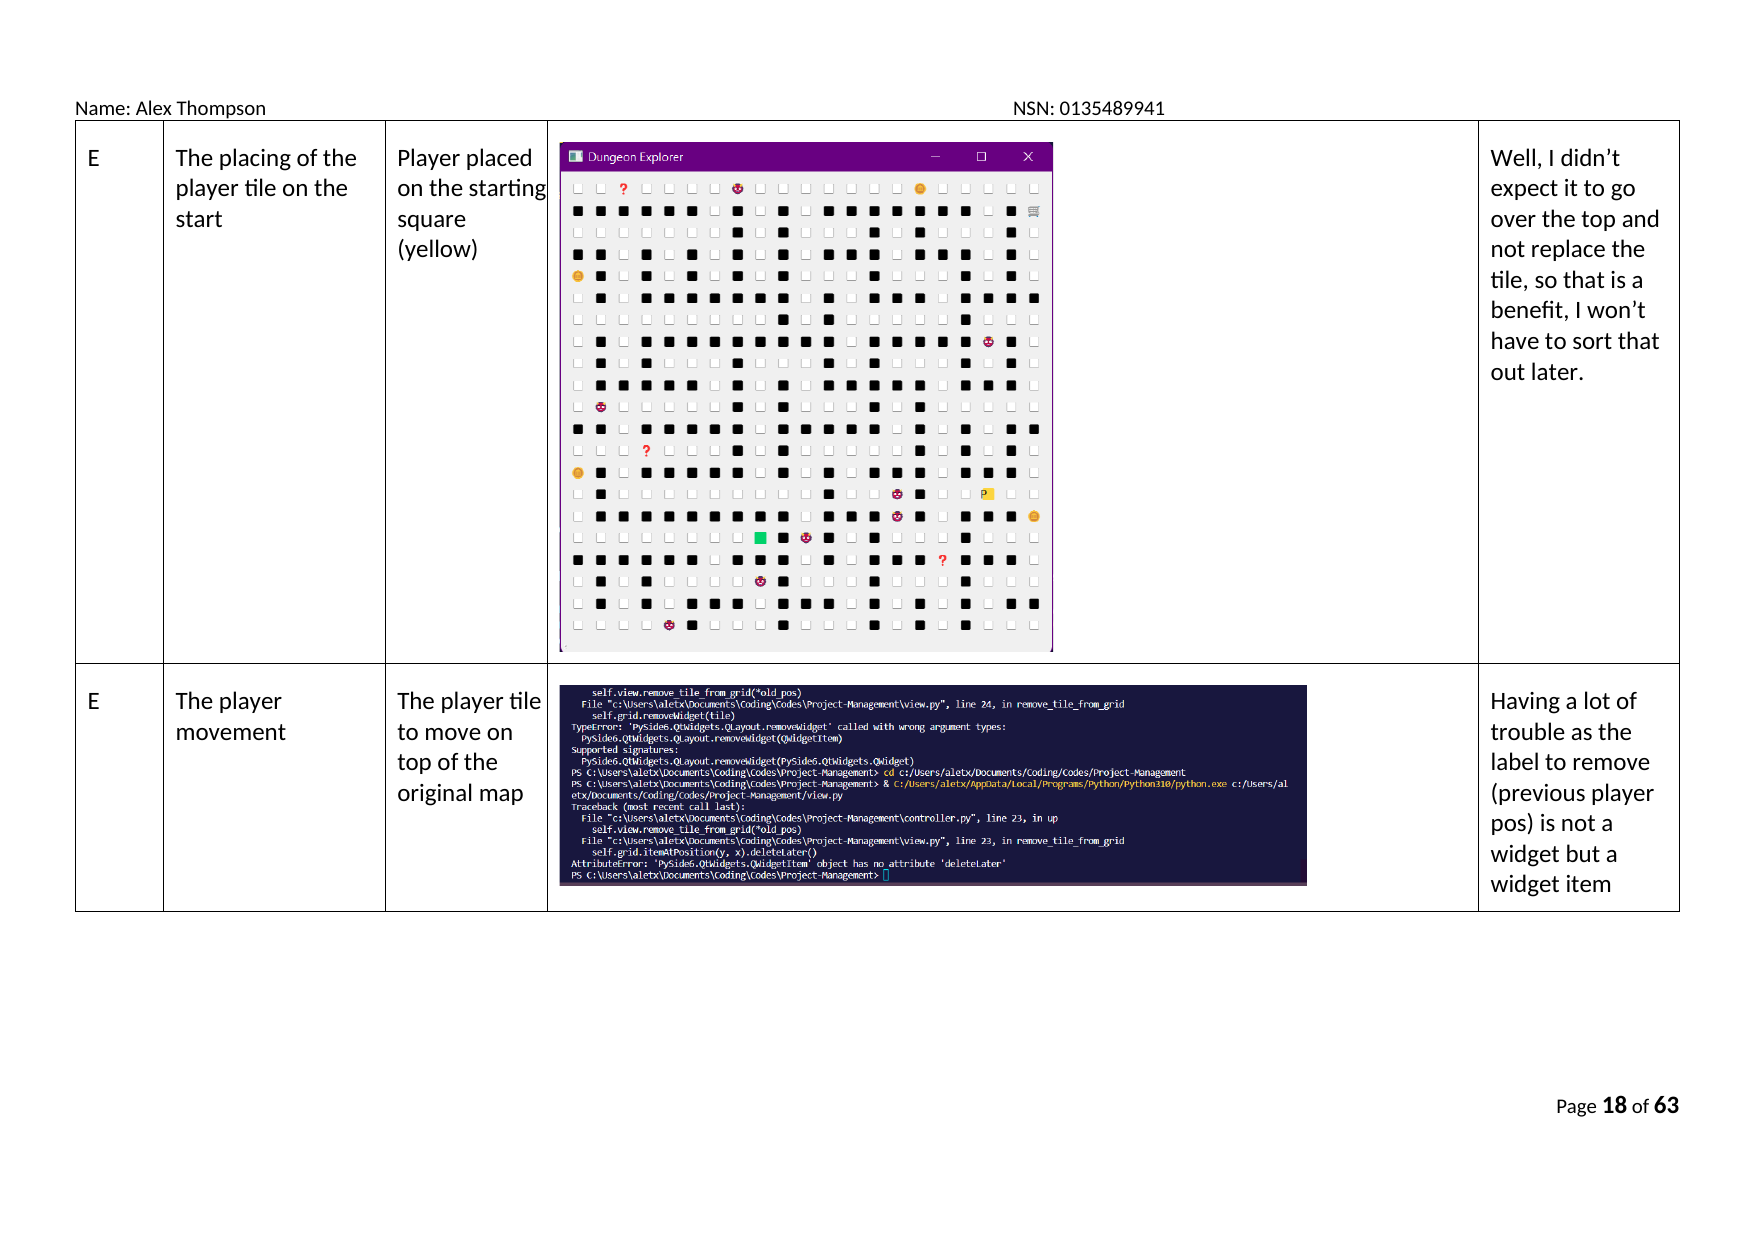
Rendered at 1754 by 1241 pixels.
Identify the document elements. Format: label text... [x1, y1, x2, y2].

table_cell Having a lot of trouble as the label to remove (previous player pos) is not a widget but a widget item [1479, 664, 1679, 911]
table_cell E [76, 664, 163, 911]
picture [559, 142, 1054, 652]
table_cell Player placed on the starting square (yellow) [386, 121, 547, 663]
table_cell E [76, 121, 163, 663]
table_cell Well, I didn’t expect it to go over the top and not replace the tile, so that is a benefit, I won’t have to sort that out later. [1479, 121, 1679, 663]
table_cell The placing of the player tile on the start [164, 121, 385, 663]
table_cell The player movement [164, 664, 385, 911]
table_cell [548, 121, 1478, 663]
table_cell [386, 664, 547, 911]
table_cell [548, 664, 1478, 911]
picture [559, 685, 1307, 886]
